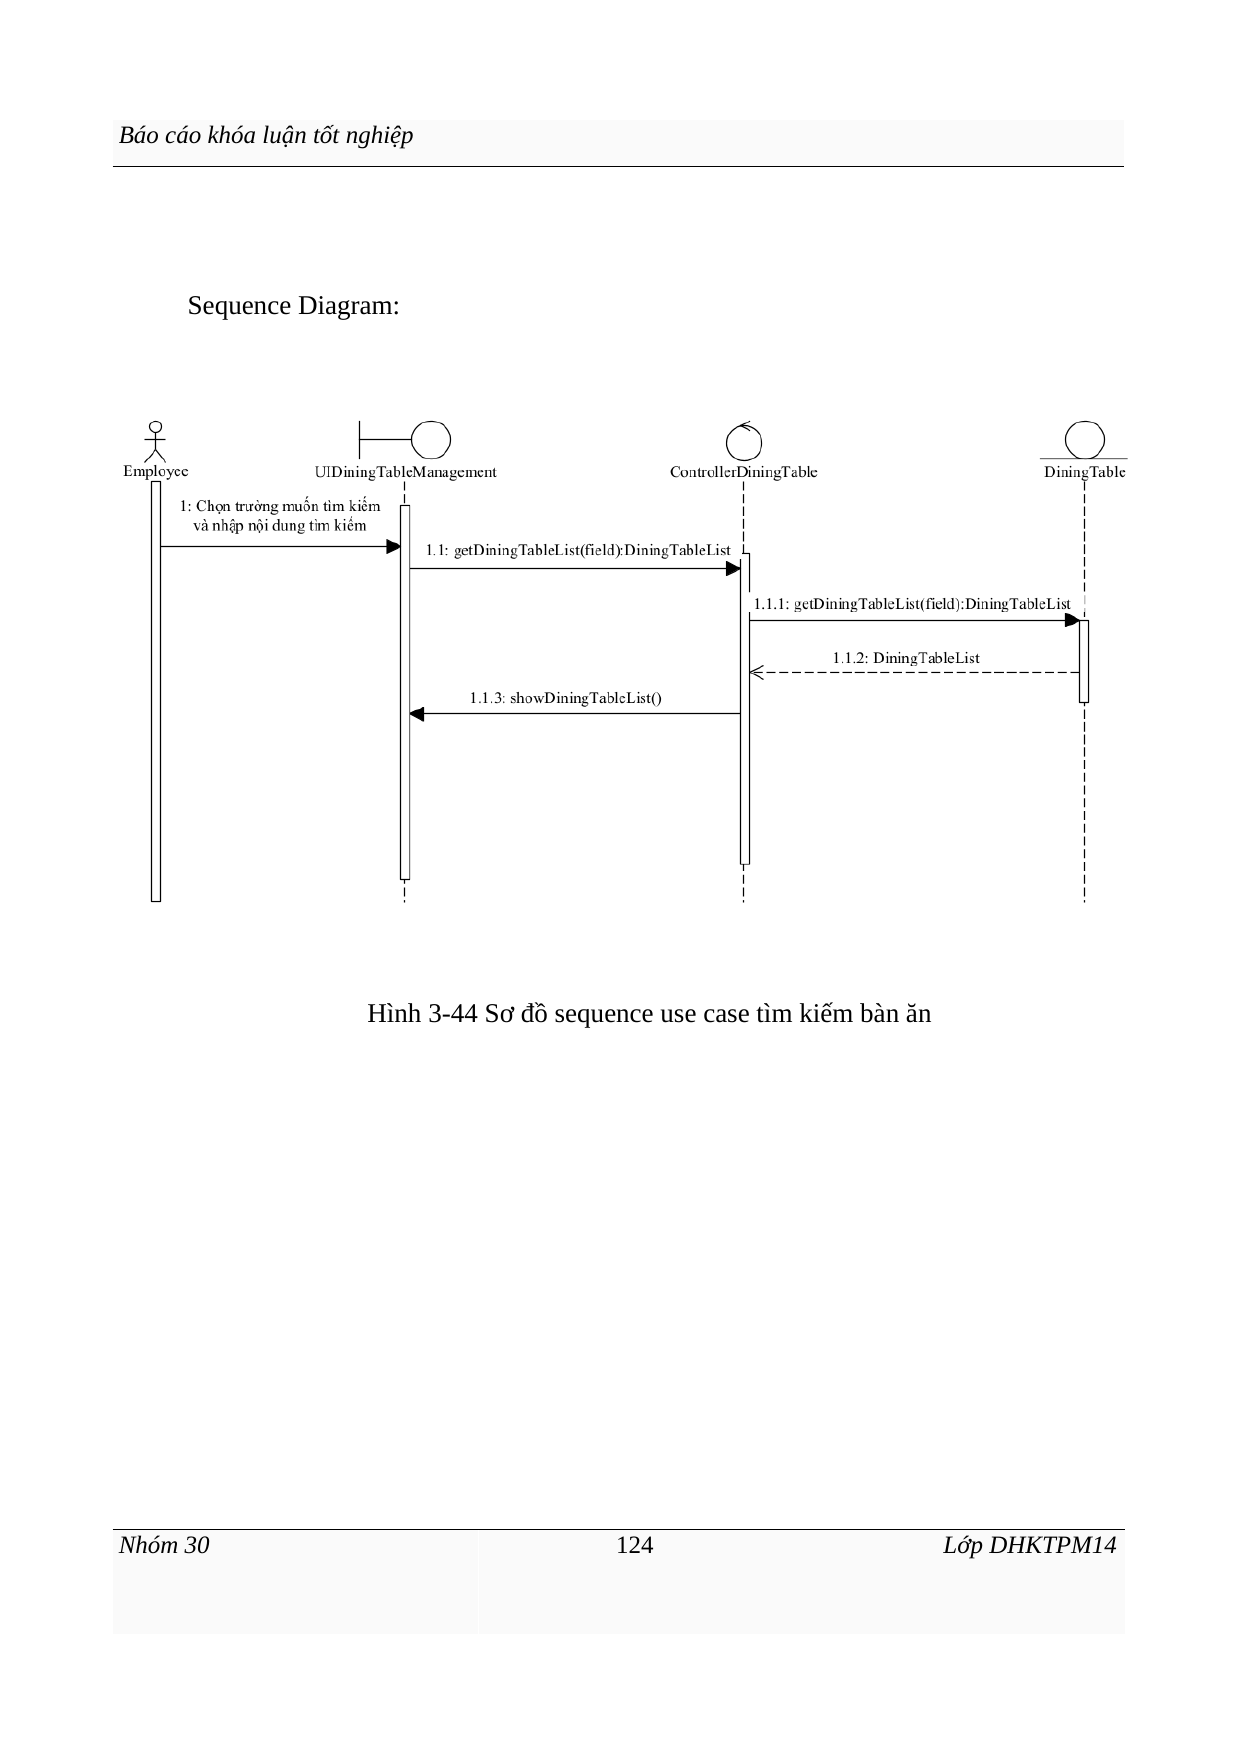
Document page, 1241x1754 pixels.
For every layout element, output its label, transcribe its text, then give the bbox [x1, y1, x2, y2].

text Sequence Diagram: [112, 289, 1128, 320]
table_header [113, 383, 1128, 968]
picture [118, 411, 1128, 924]
